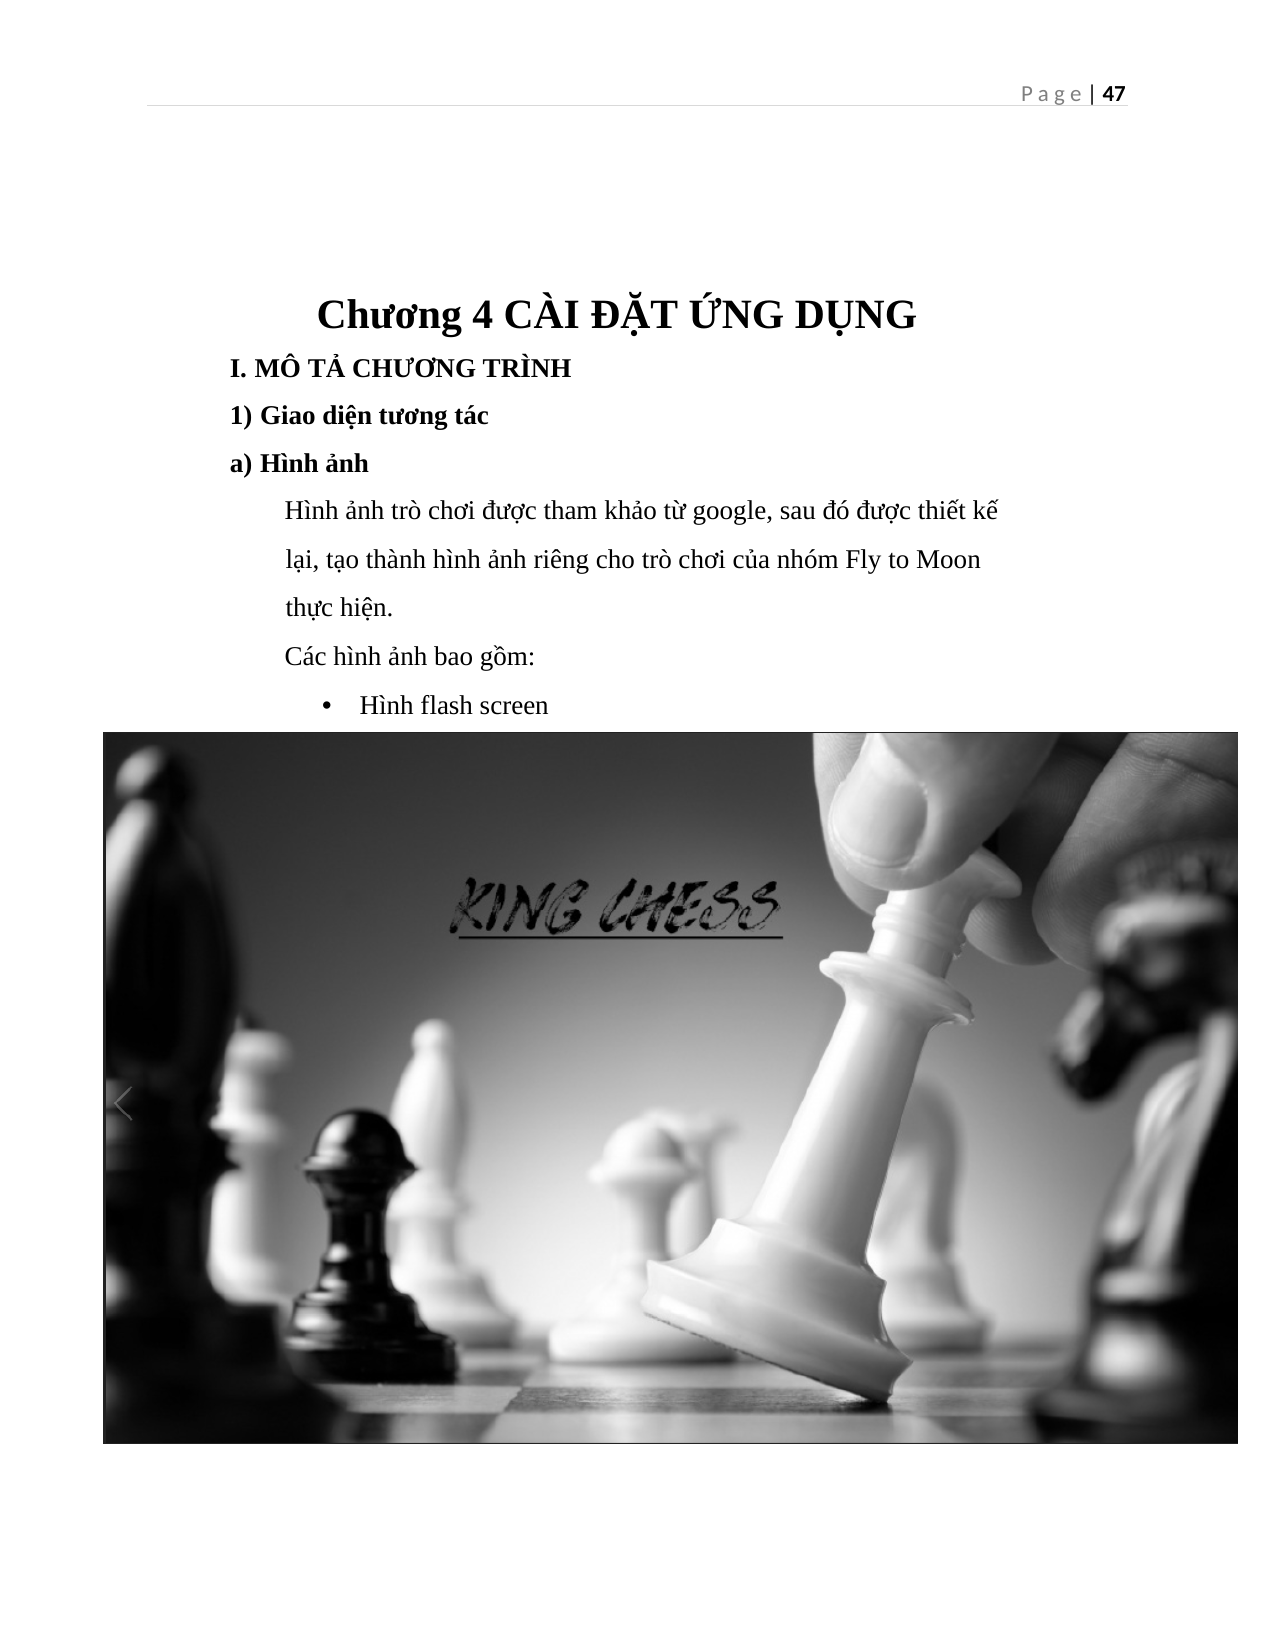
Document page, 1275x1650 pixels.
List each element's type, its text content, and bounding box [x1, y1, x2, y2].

picture [103, 732, 1238, 1444]
subtitle Chương 4 CÀI ĐẶT ỨNG DỤNG [184, 289, 1050, 337]
subtitle I. MÔ TẢ CHƯƠNG TRÌNH [229, 352, 1030, 383]
text Các hình ảnh bao gồm: [284, 640, 1024, 671]
text Hình ảnh trò chơi được tham khảo từ google, sau đó được thiết kế lại, tạo thành hình ảnh riêng cho trò chơi của nhóm Fly to Moon thực hiện. [284, 494, 1024, 622]
subtitle a) Hình ảnh [229, 447, 1030, 478]
subtitle 1) Giao diện tương tác [229, 399, 1030, 430]
list Hình flash screen [322, 689, 1024, 720]
